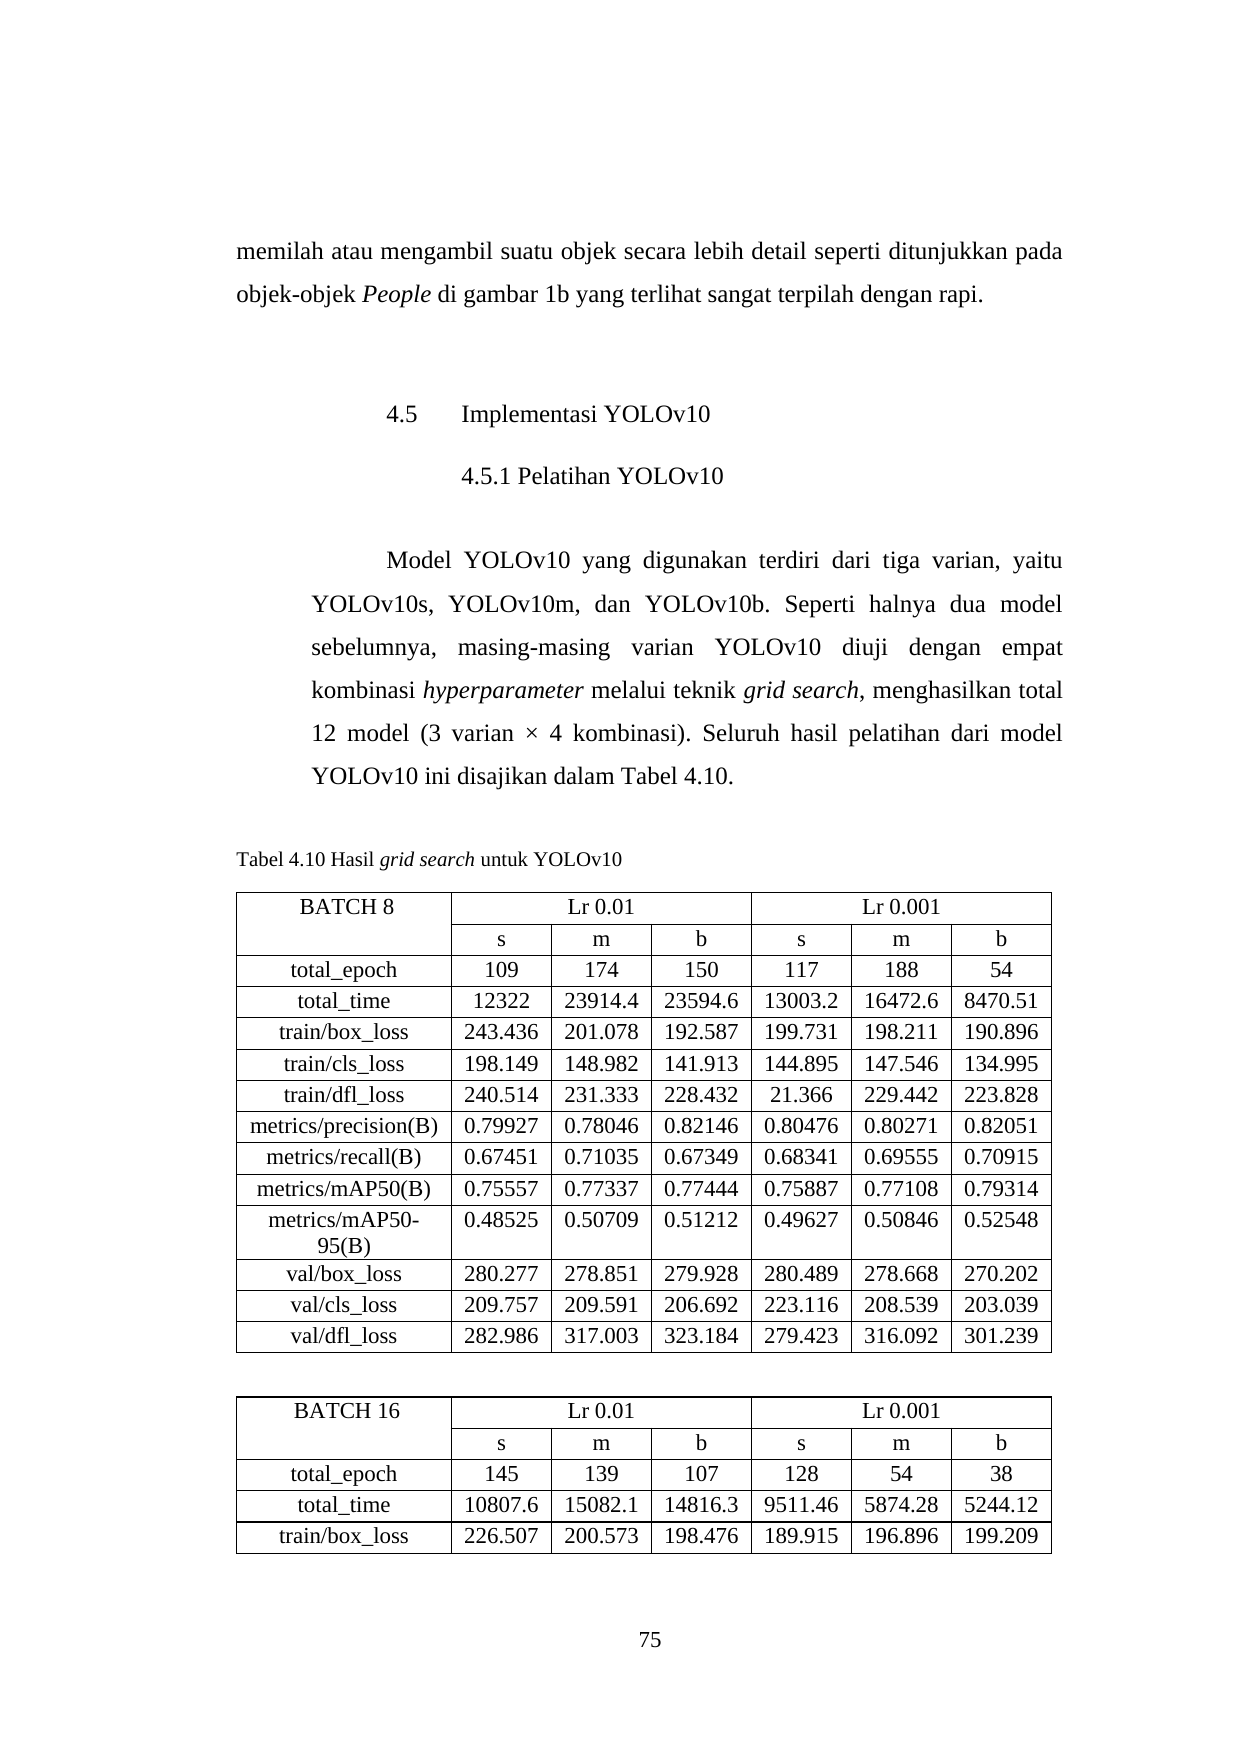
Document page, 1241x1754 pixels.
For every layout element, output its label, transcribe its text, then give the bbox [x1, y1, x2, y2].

table_cell val/dfl_loss [237, 1322, 451, 1352]
table_cell 0.48525 [452, 1206, 551, 1258]
table_cell 10807.6 [452, 1491, 551, 1521]
table_cell 0.67349 [652, 1143, 751, 1173]
table_cell 141.913 [652, 1050, 751, 1080]
table_cell 139 [552, 1460, 651, 1490]
table_cell total_epoch [237, 1460, 451, 1490]
table_cell 231.333 [552, 1081, 651, 1111]
table_cell val/cls_loss [237, 1291, 451, 1321]
table_cell 226.507 [452, 1523, 551, 1553]
table_cell 278.668 [852, 1260, 951, 1290]
table_cell train/cls_loss [237, 1050, 451, 1080]
table_cell 0.77108 [852, 1175, 951, 1205]
table_cell b [652, 925, 751, 955]
table_cell 8470.51 [952, 987, 1051, 1017]
table_cell 0.70915 [952, 1143, 1051, 1173]
table_cell 54 [952, 956, 1051, 986]
table_cell s [452, 1429, 551, 1459]
table_header BATCH 16 [237, 1398, 451, 1459]
table_cell 109 [452, 956, 551, 986]
table_cell 279.928 [652, 1260, 751, 1290]
table_cell 278.851 [552, 1260, 651, 1290]
table_cell 229.442 [852, 1081, 951, 1111]
table_cell 201.078 [552, 1018, 651, 1048]
table_cell total_time [237, 1491, 451, 1521]
table_cell 9511.46 [752, 1491, 851, 1521]
text Model YOLOv10 yang digunakan terdiri dari tiga varian, yaitu YOLOv10s, YOLOv10m, dan YOLOv10b. Seperti halnya dua model sebelumnya, masing-masing varian YOLOv10 diuji dengan empat kombinasi hyperparameter melalui teknik grid search, menghasilkan total 12 model (3 varian × 4 kombinasi). Seluruh hasil pelatihan dari model YOLOv10 ini disajikan dalam Tabel 4.10. [311, 546, 1063, 790]
table_cell 0.51212 [652, 1206, 751, 1258]
text Tabel 4.10 Hasil grid search untuk YOLOv10 [236, 847, 1063, 871]
table_cell 188 [852, 956, 951, 986]
table_cell 38 [952, 1460, 1051, 1490]
table_cell b [952, 925, 1051, 955]
table_header BATCH 8 [237, 893, 451, 955]
table_cell 280.489 [752, 1260, 851, 1290]
table_cell 0.68341 [752, 1143, 851, 1173]
table_cell b [952, 1429, 1051, 1459]
table_cell 145 [452, 1460, 551, 1490]
table_header Lr 0.001 [752, 1398, 1051, 1428]
table_cell 323.184 [652, 1322, 751, 1352]
table_cell 0.75557 [452, 1175, 551, 1205]
table_cell 316.092 [852, 1322, 951, 1352]
table_cell metrics/recall(B) [237, 1143, 451, 1173]
table_cell 54 [852, 1460, 951, 1490]
table_cell 128 [752, 1460, 851, 1490]
table_cell 228.432 [652, 1081, 751, 1111]
table_cell 0.52548 [952, 1206, 1051, 1258]
table_header Lr 0.001 [752, 893, 1051, 923]
subtitle 4.5 Implementasi YOLOv10 [311, 399, 1063, 428]
table_cell 0.82146 [652, 1112, 751, 1142]
table_cell 107 [652, 1460, 751, 1490]
table_cell 16472.6 [852, 987, 951, 1017]
table_cell 279.423 [752, 1322, 851, 1352]
table_cell 0.78046 [552, 1112, 651, 1142]
table_cell 148.982 [552, 1050, 651, 1080]
table_cell 0.80271 [852, 1112, 951, 1142]
table_header Lr 0.01 [452, 1398, 751, 1428]
table_cell 199.731 [752, 1018, 851, 1048]
table_cell metrics/mAP50(B) [237, 1175, 451, 1205]
table_cell total_time [237, 987, 451, 1017]
table_cell 0.49627 [752, 1206, 851, 1258]
table_cell 0.69555 [852, 1143, 951, 1173]
table_cell train/box_loss [237, 1523, 451, 1553]
table_cell metrics/mAP50-95(B) [237, 1206, 451, 1258]
table_cell 208.539 [852, 1291, 951, 1321]
table_cell 147.546 [852, 1050, 951, 1080]
table_cell s [752, 925, 851, 955]
table_cell 243.436 [452, 1018, 551, 1048]
table_cell 282.986 [452, 1322, 551, 1352]
table_cell 0.77444 [652, 1175, 751, 1205]
table_header Lr 0.01 [452, 893, 751, 923]
table_cell m [852, 925, 951, 955]
table_cell 0.75887 [752, 1175, 851, 1205]
table_cell b [652, 1429, 751, 1459]
table_cell 0.77337 [552, 1175, 651, 1205]
table_cell m [852, 1429, 951, 1459]
table_cell 0.79927 [452, 1112, 551, 1142]
table_cell 23594.6 [652, 987, 751, 1017]
table_cell 198.149 [452, 1050, 551, 1080]
table_cell 189.915 [752, 1523, 851, 1553]
table_cell 15082.1 [552, 1491, 651, 1521]
table_cell 144.895 [752, 1050, 851, 1080]
table_cell 0.82051 [952, 1112, 1051, 1142]
table_cell train/dfl_loss [237, 1081, 451, 1111]
table_cell 317.003 [552, 1322, 651, 1352]
table_cell 174 [552, 956, 651, 986]
table_cell 203.039 [952, 1291, 1051, 1321]
table_cell 0.67451 [452, 1143, 551, 1173]
table_cell 5244.12 [952, 1491, 1051, 1521]
table_cell s [752, 1429, 851, 1459]
table_cell 209.591 [552, 1291, 651, 1321]
table_cell 223.116 [752, 1291, 851, 1321]
table_cell 198.211 [852, 1018, 951, 1048]
table_cell 117 [752, 956, 851, 986]
table_cell 0.80476 [752, 1112, 851, 1142]
table_cell 134.995 [952, 1050, 1051, 1080]
table_cell 14816.3 [652, 1491, 751, 1521]
table_cell 192.587 [652, 1018, 751, 1048]
table_cell 150 [652, 956, 751, 986]
table_cell metrics/precision(B) [237, 1112, 451, 1142]
subtitle 4.5.1 Pelatihan YOLOv10 [386, 461, 1063, 490]
table_cell 280.277 [452, 1260, 551, 1290]
table_cell 0.71035 [552, 1143, 651, 1173]
table_cell 301.239 [952, 1322, 1051, 1352]
table_cell 198.476 [652, 1523, 751, 1553]
table_cell 200.573 [552, 1523, 651, 1553]
table_cell 199.209 [952, 1523, 1051, 1553]
table_cell 196.896 [852, 1523, 951, 1553]
table_cell 13003.2 [752, 987, 851, 1017]
table_cell 270.202 [952, 1260, 1051, 1290]
table_cell 21.366 [752, 1081, 851, 1111]
table_cell 0.79314 [952, 1175, 1051, 1205]
table_cell 0.50846 [852, 1206, 951, 1258]
table_cell s [452, 925, 551, 955]
table_cell 209.757 [452, 1291, 551, 1321]
table_cell total_epoch [237, 956, 451, 986]
table_cell 223.828 [952, 1081, 1051, 1111]
table_cell 240.514 [452, 1081, 551, 1111]
table_cell 5874.28 [852, 1491, 951, 1521]
table_cell val/box_loss [237, 1260, 451, 1290]
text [236, 236, 1063, 308]
table_cell 23914.4 [552, 987, 651, 1017]
table_cell train/box_loss [237, 1018, 451, 1048]
table_cell 12322 [452, 987, 551, 1017]
table_cell 190.896 [952, 1018, 1051, 1048]
table_cell 206.692 [652, 1291, 751, 1321]
table_cell m [552, 925, 651, 955]
table_cell 0.50709 [552, 1206, 651, 1258]
table_cell m [552, 1429, 651, 1459]
